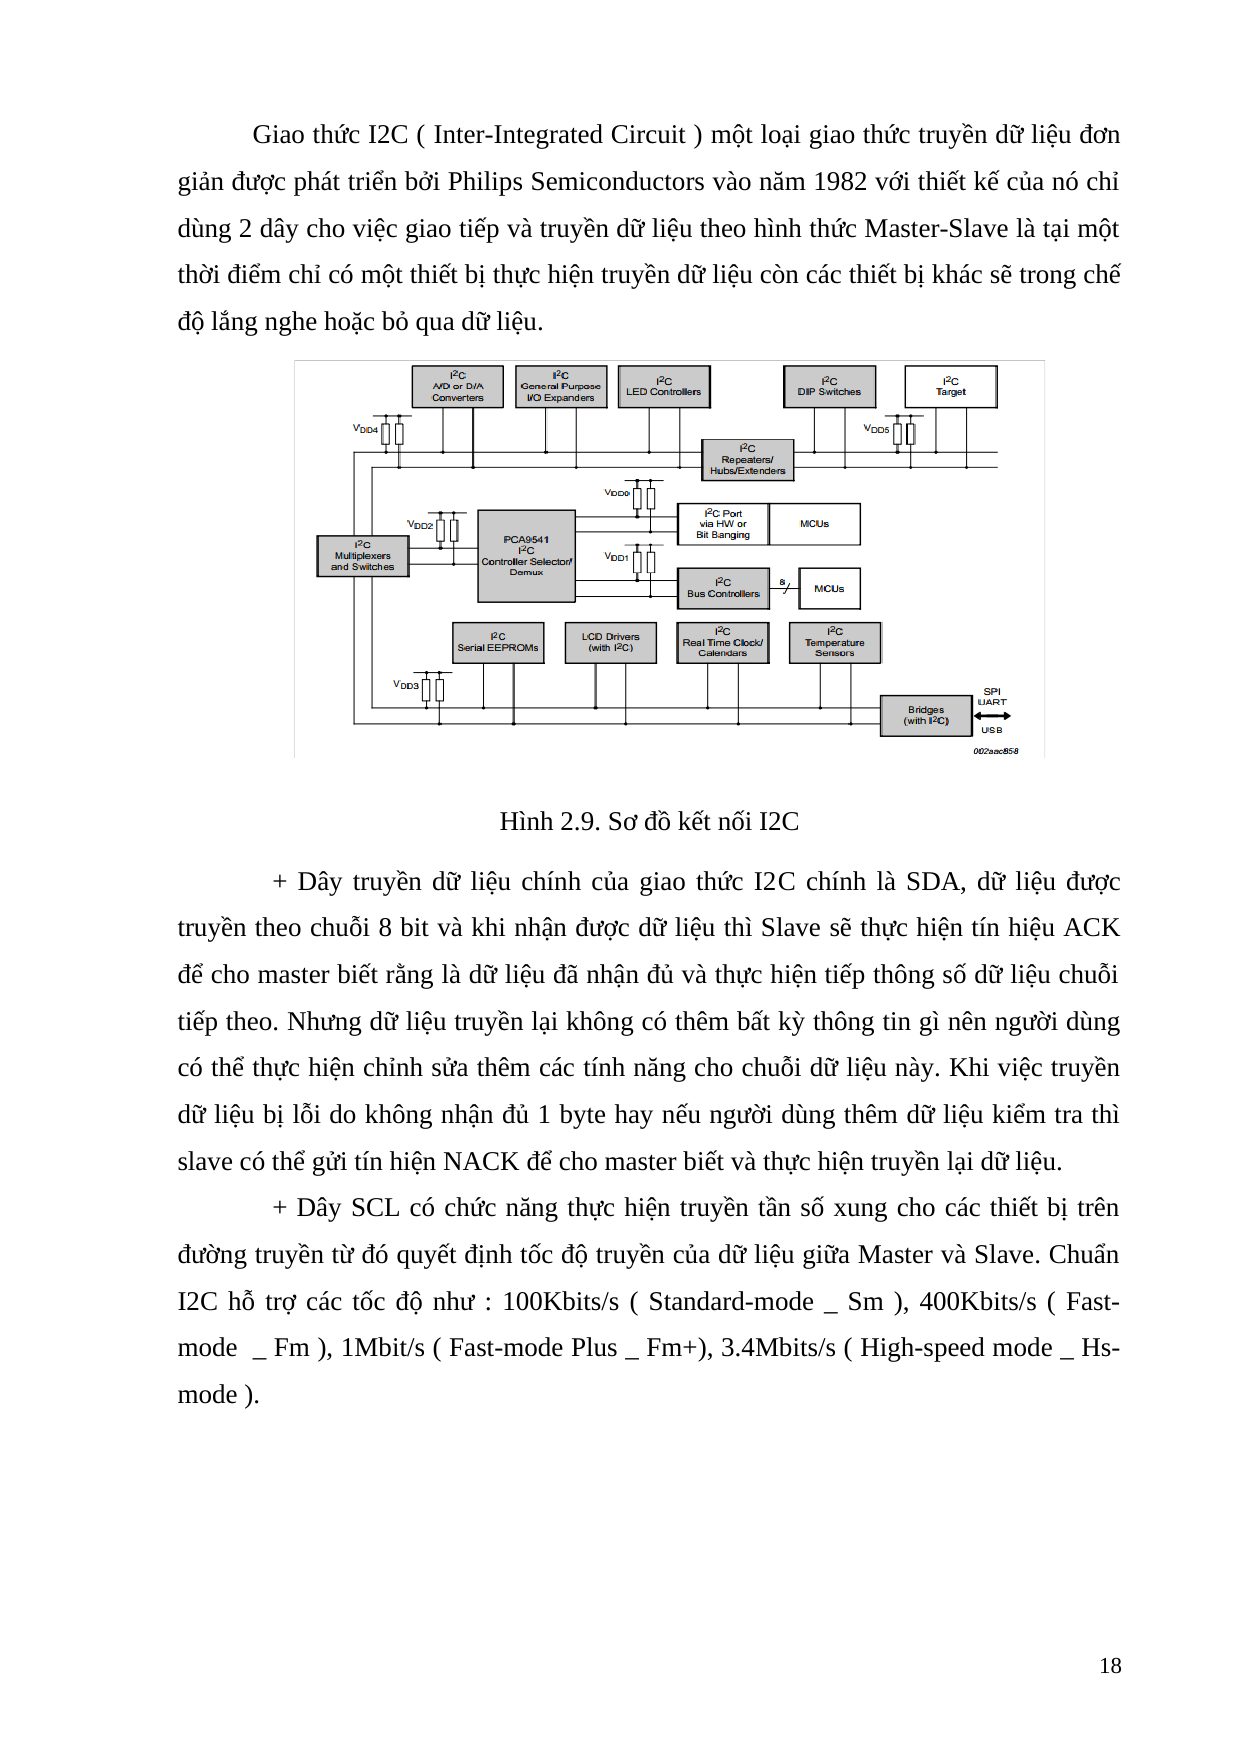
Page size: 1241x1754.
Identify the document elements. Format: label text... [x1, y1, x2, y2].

picture [294, 360, 1046, 758]
text + Dây SCL có chức năng thực hiện truyền tần số xung cho các thiết bị trên đường truyền từ đó quyết định tốc độ truyền của dữ liệu giữa Master và Slave. Chuẩn I2C hỗ trợ các tốc độ như : 100Kbits/s ( Standard-mode _ Sm ), 400Kbits/s ( Fast-mode _ Fm ), 1Mbit/s ( Fast-mode Plus _ Fm+), 3.4Mbits/s ( High-speed mode _ Hs-mode ). [177, 1191, 1122, 1409]
text Giao thức I2C ( Inter-Integrated Circuit ) một loại giao thức truyền dữ liệu đơn giản được phát triển bởi Philips Semiconductors vào năm 1982 với thiết kế của nó chỉ dùng 2 dây cho việc giao tiếp và truyền dữ liệu theo hình thức Master-Slave là tại một thời điểm chỉ có một thiết bị thực hiện truyền dữ liệu còn các thiết bị khác sẽ trong chế độ lắng nghe hoặc bỏ qua dữ liệu. [177, 118, 1122, 336]
text + Dây truyền dữ liệu chính của giao thức I2C chính là SDA, dữ liệu được truyền theo chuỗi 8 bit và khi nhận được dữ liệu thì Slave sẽ thực hiện tín hiệu ACK để cho master biết rằng là dữ liệu đã nhận đủ và thực hiện tiếp thông số dữ liệu chuỗi tiếp theo. Nhưng dữ liệu truyền lại không có thêm bất kỳ thông tin gì nên người dùng có thể thực hiện chỉnh sửa thêm các tính năng cho chuỗi dữ liệu này. Khi việc truyền dữ liệu bị lỗi do không nhận đủ 1 byte hay nếu người dùng thêm dữ liệu kiểm tra thì slave có thể gửi tín hiện NACK để cho master biết và thực hiện truyền lại dữ liệu. [177, 864, 1122, 1176]
